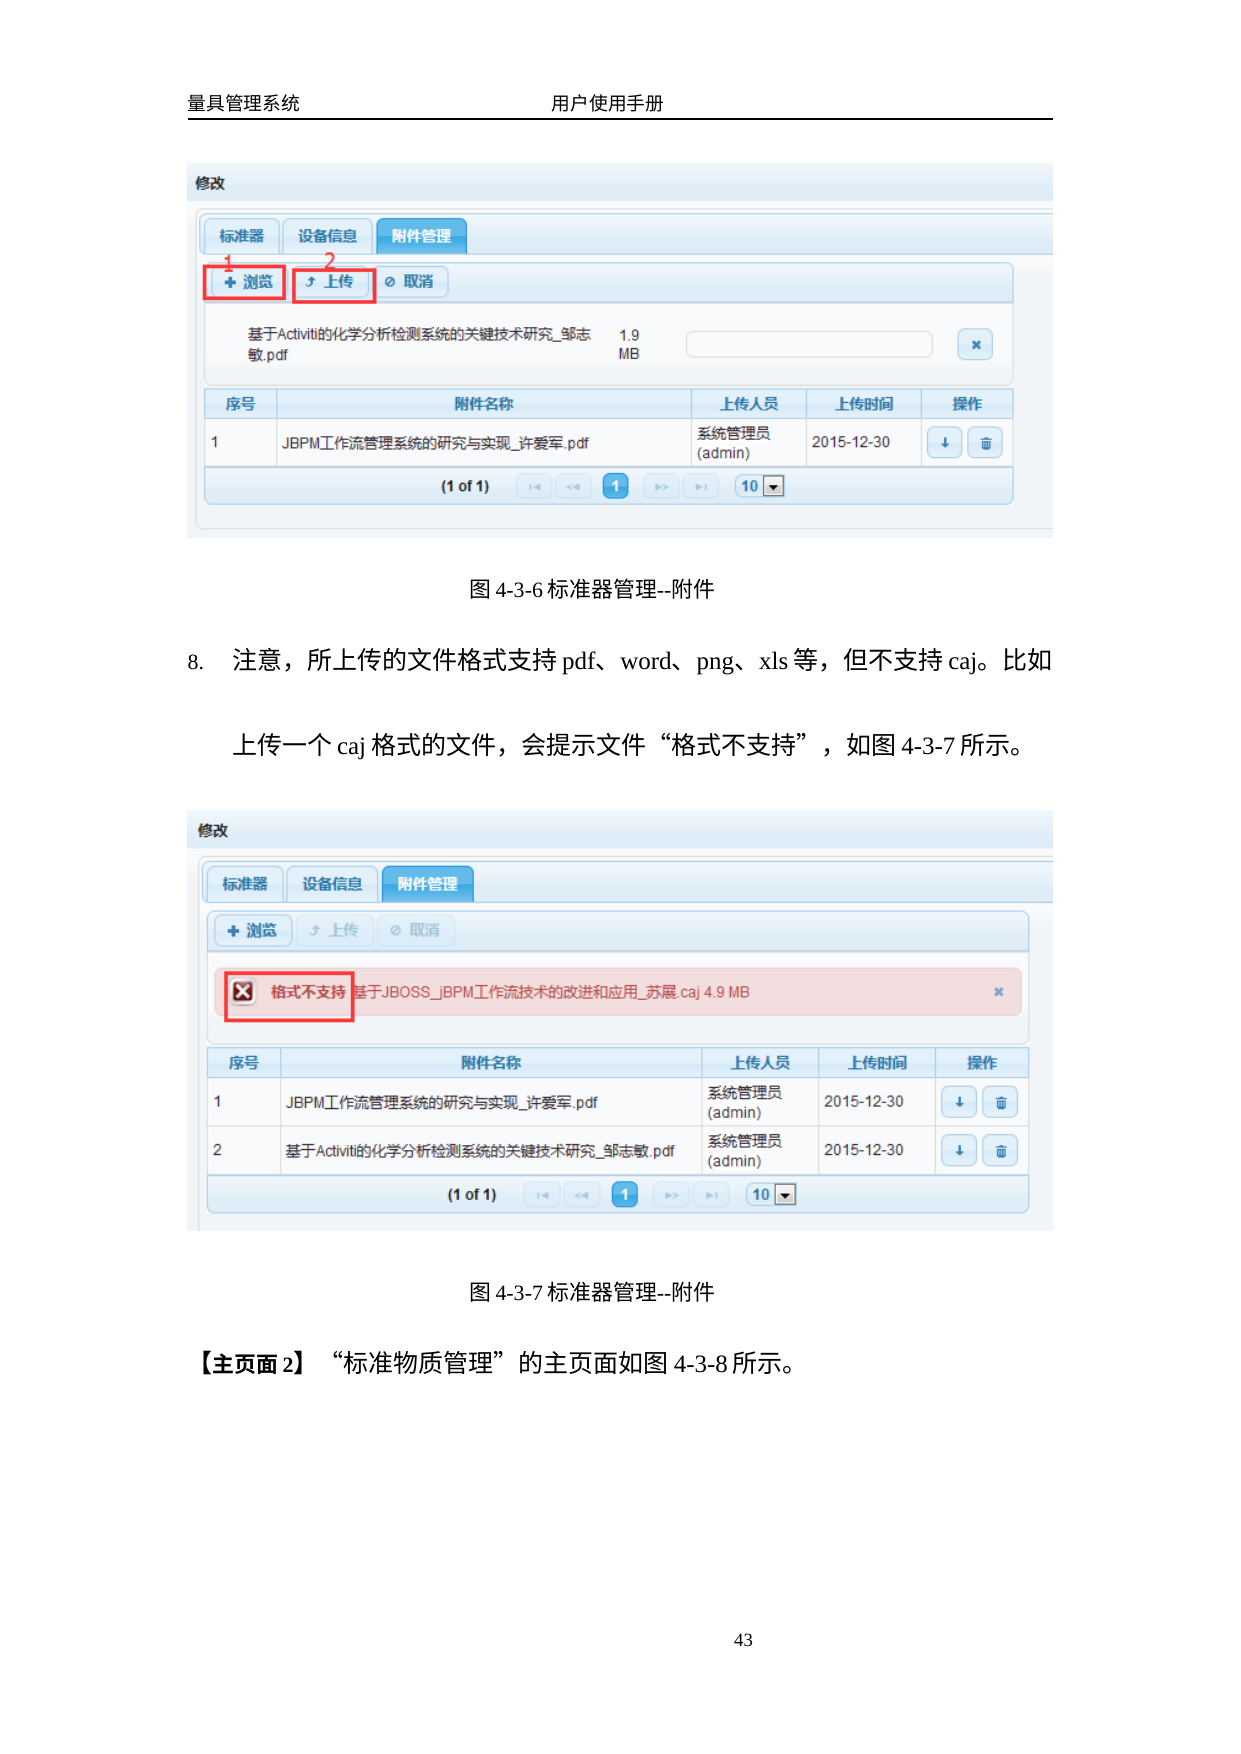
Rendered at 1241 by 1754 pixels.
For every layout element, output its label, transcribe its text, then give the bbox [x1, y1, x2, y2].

list 注意，所上传的文件格式支持pdf、word、png、xls等，但不支持caj。比如上传一个caj格式的文件，会提示文件“格式不支持”，如图4-3-7所示。 [187, 626, 1053, 776]
text 图4-3-6标准器管理--附件 [131, 572, 1053, 604]
picture [187, 163, 1053, 538]
picture [187, 810, 1053, 1231]
text 图4-3-7标准器管理--附件 [131, 1274, 1053, 1307]
text 【主页面2】“标准物质管理”的主页面如图4-3-8所示。 [187, 1329, 1053, 1394]
